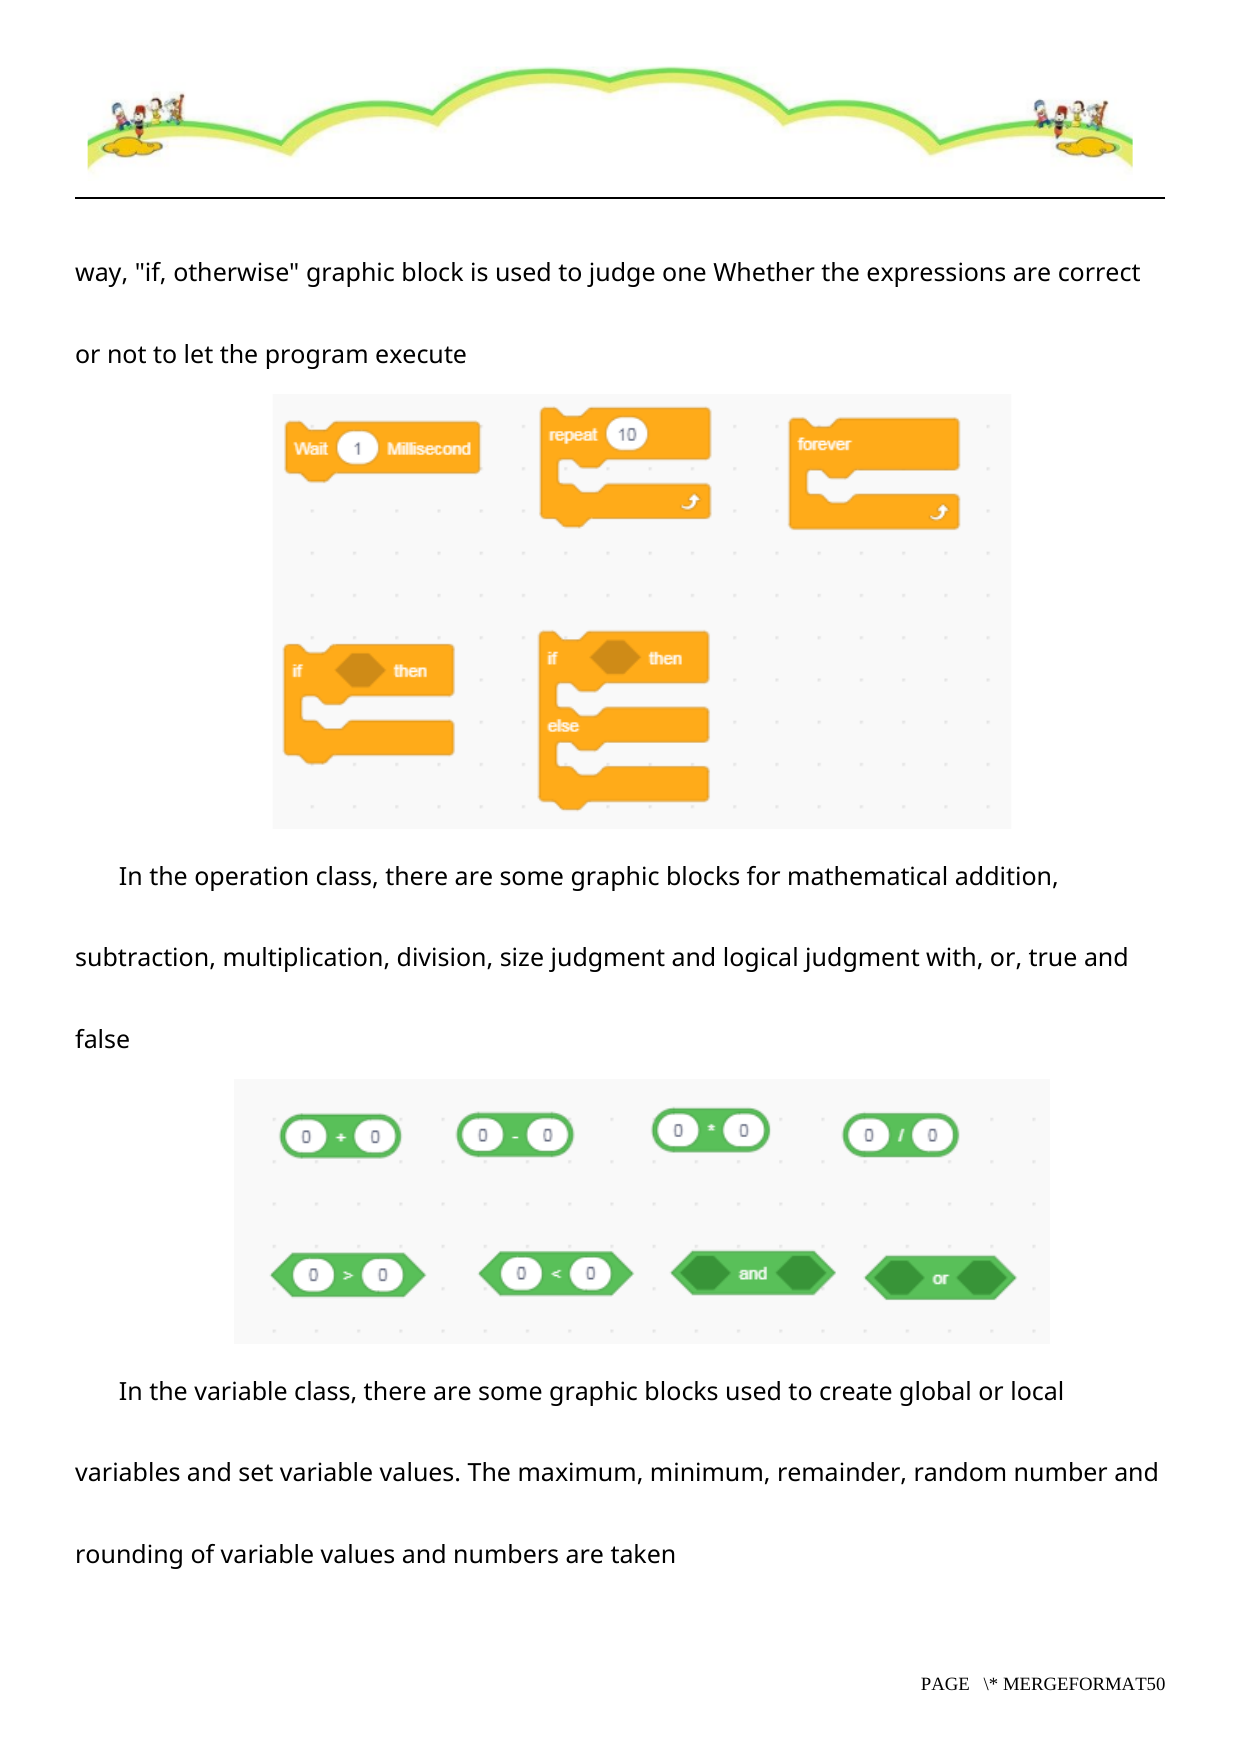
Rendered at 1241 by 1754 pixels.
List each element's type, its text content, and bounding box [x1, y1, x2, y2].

text In the operation class, there are some graphic blocks for mathematical addition, subtraction, multiplication, division, size judgment and logical judgment with, or, true and false [75, 842, 1165, 1072]
picture [234, 1079, 1050, 1344]
picture [87, 58, 1134, 181]
picture [272, 394, 1012, 829]
text In the variable class, there are some graphic blocks used to create global or local variables and set variable values. The maximum, minimum, remainder, random number and rounding of variable values and numbers are taken [75, 1357, 1165, 1587]
